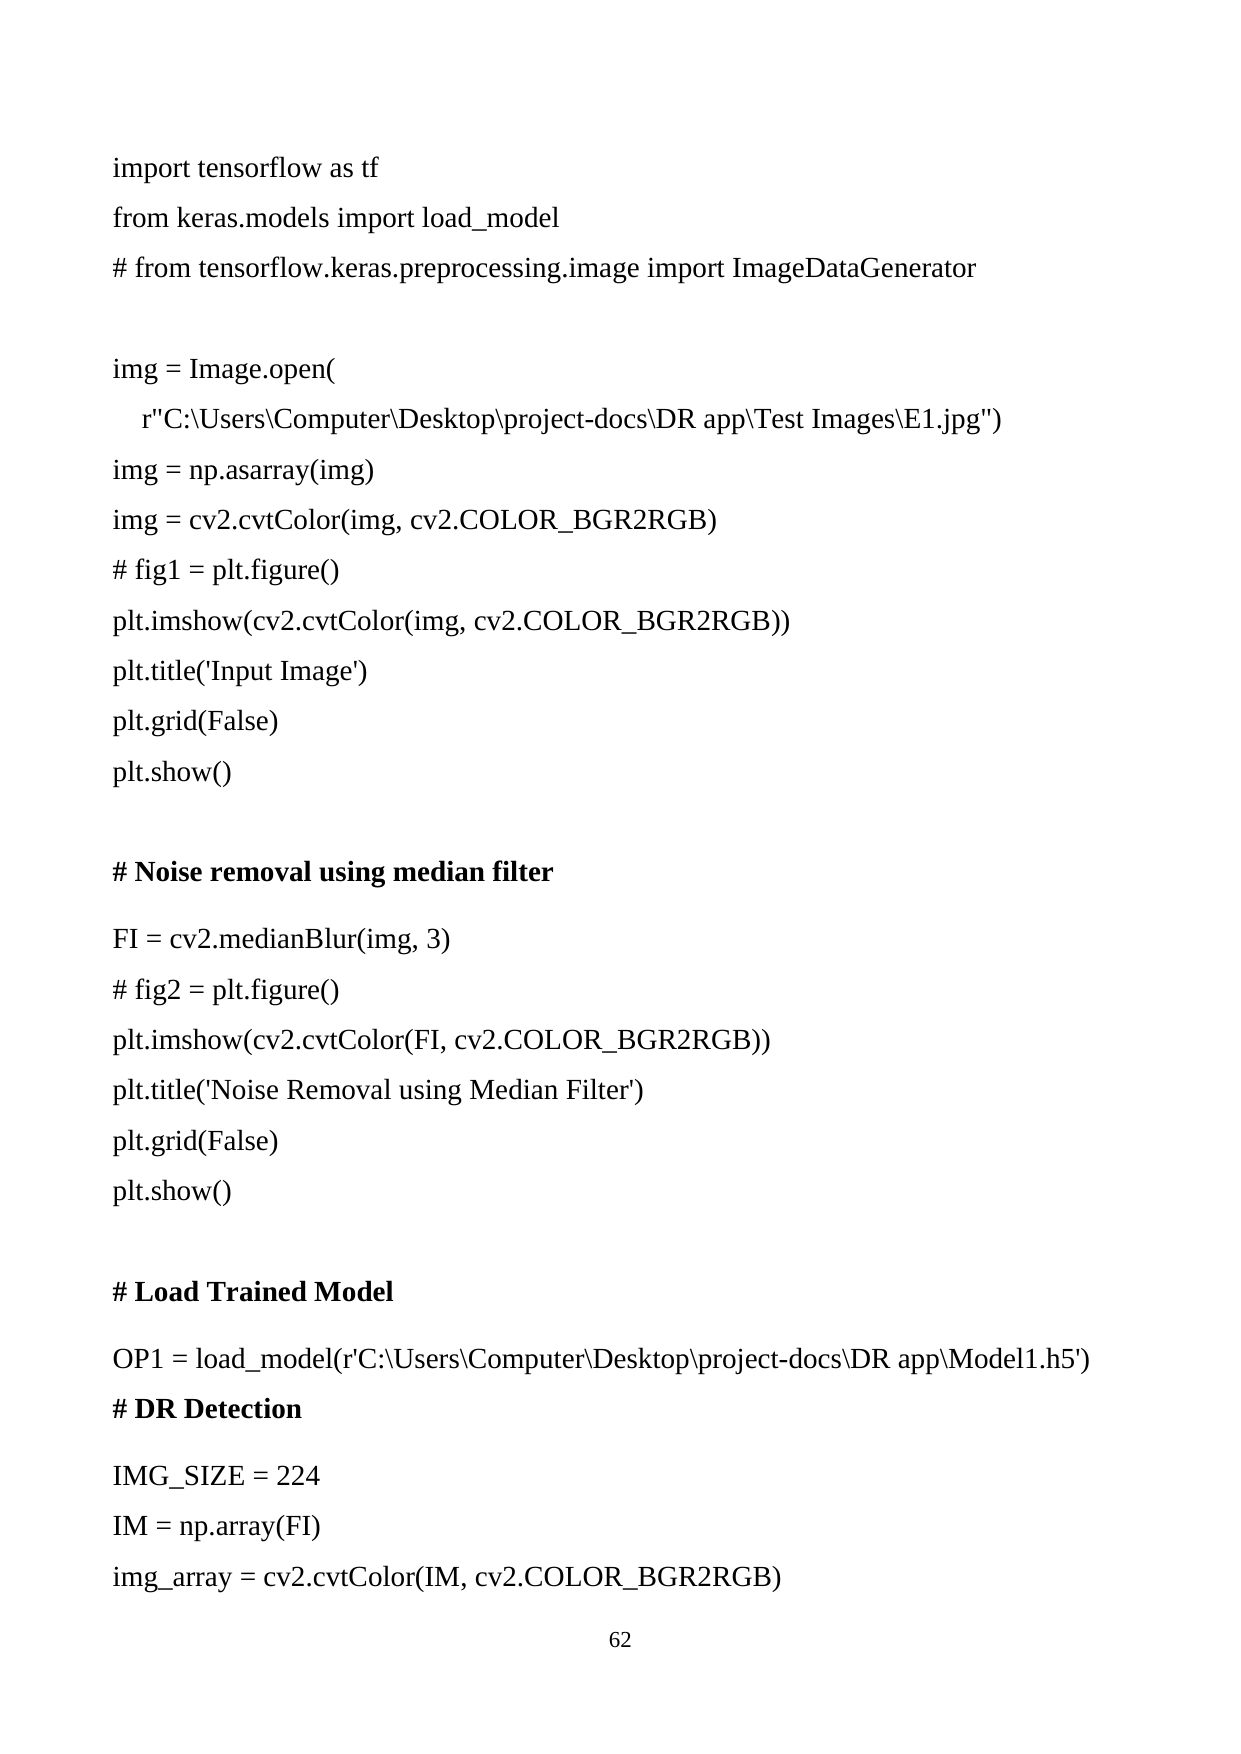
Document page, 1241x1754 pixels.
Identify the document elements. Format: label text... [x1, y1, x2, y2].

text plt.imshow(cv2.cvtColor(FI, cv2.COLOR_BGR2RGB)) [112, 1022, 1128, 1056]
text from keras.models import load_model [112, 200, 1128, 234]
text img_array = cv2.cvtColor(IM, cv2.COLOR_BGR2RGB) [112, 1559, 1128, 1592]
text # Noise removal using median filter [112, 854, 1128, 888]
text plt.grid(False) [112, 703, 1128, 737]
text plt.grid(False) [112, 1123, 1128, 1156]
text plt.title('Noise Removal using Median Filter') [112, 1072, 1128, 1106]
text r"C:\Users\Computer\Desktop\project-docs\DR app\Test Images\E1.jpg") [112, 402, 1128, 435]
text # DR Detection [112, 1391, 1128, 1424]
text plt.show() [112, 1173, 1128, 1207]
text FI = cv2.medianBlur(img, 3) [112, 921, 1128, 955]
text # Load Trained Model [112, 1274, 1128, 1307]
text # fig1 = plt.figure() [112, 552, 1128, 586]
text img = np.asarray(img) [112, 452, 1128, 485]
text plt.imshow(cv2.cvtColor(img, cv2.COLOR_BGR2RGB)) [112, 603, 1128, 636]
text IM = np.array(FI) [112, 1508, 1128, 1542]
text plt.title('Input Image') [112, 653, 1128, 687]
text img = cv2.cvtColor(img, cv2.COLOR_BGR2RGB) [112, 502, 1128, 536]
text plt.show() [112, 754, 1128, 787]
text IMG_SIZE = 224 [112, 1458, 1128, 1492]
text img = Image.open( [112, 351, 1128, 385]
text # fig2 = plt.figure() [112, 972, 1128, 1005]
text OP1 = load_model(r'C:\Users\Computer\Desktop\project-docs\DR app\Model1.h5') [112, 1341, 1128, 1374]
text # from tensorflow.keras.preprocessing.image import ImageDataGenerator [112, 251, 1128, 284]
text import tensorflow as tf [112, 150, 1128, 183]
